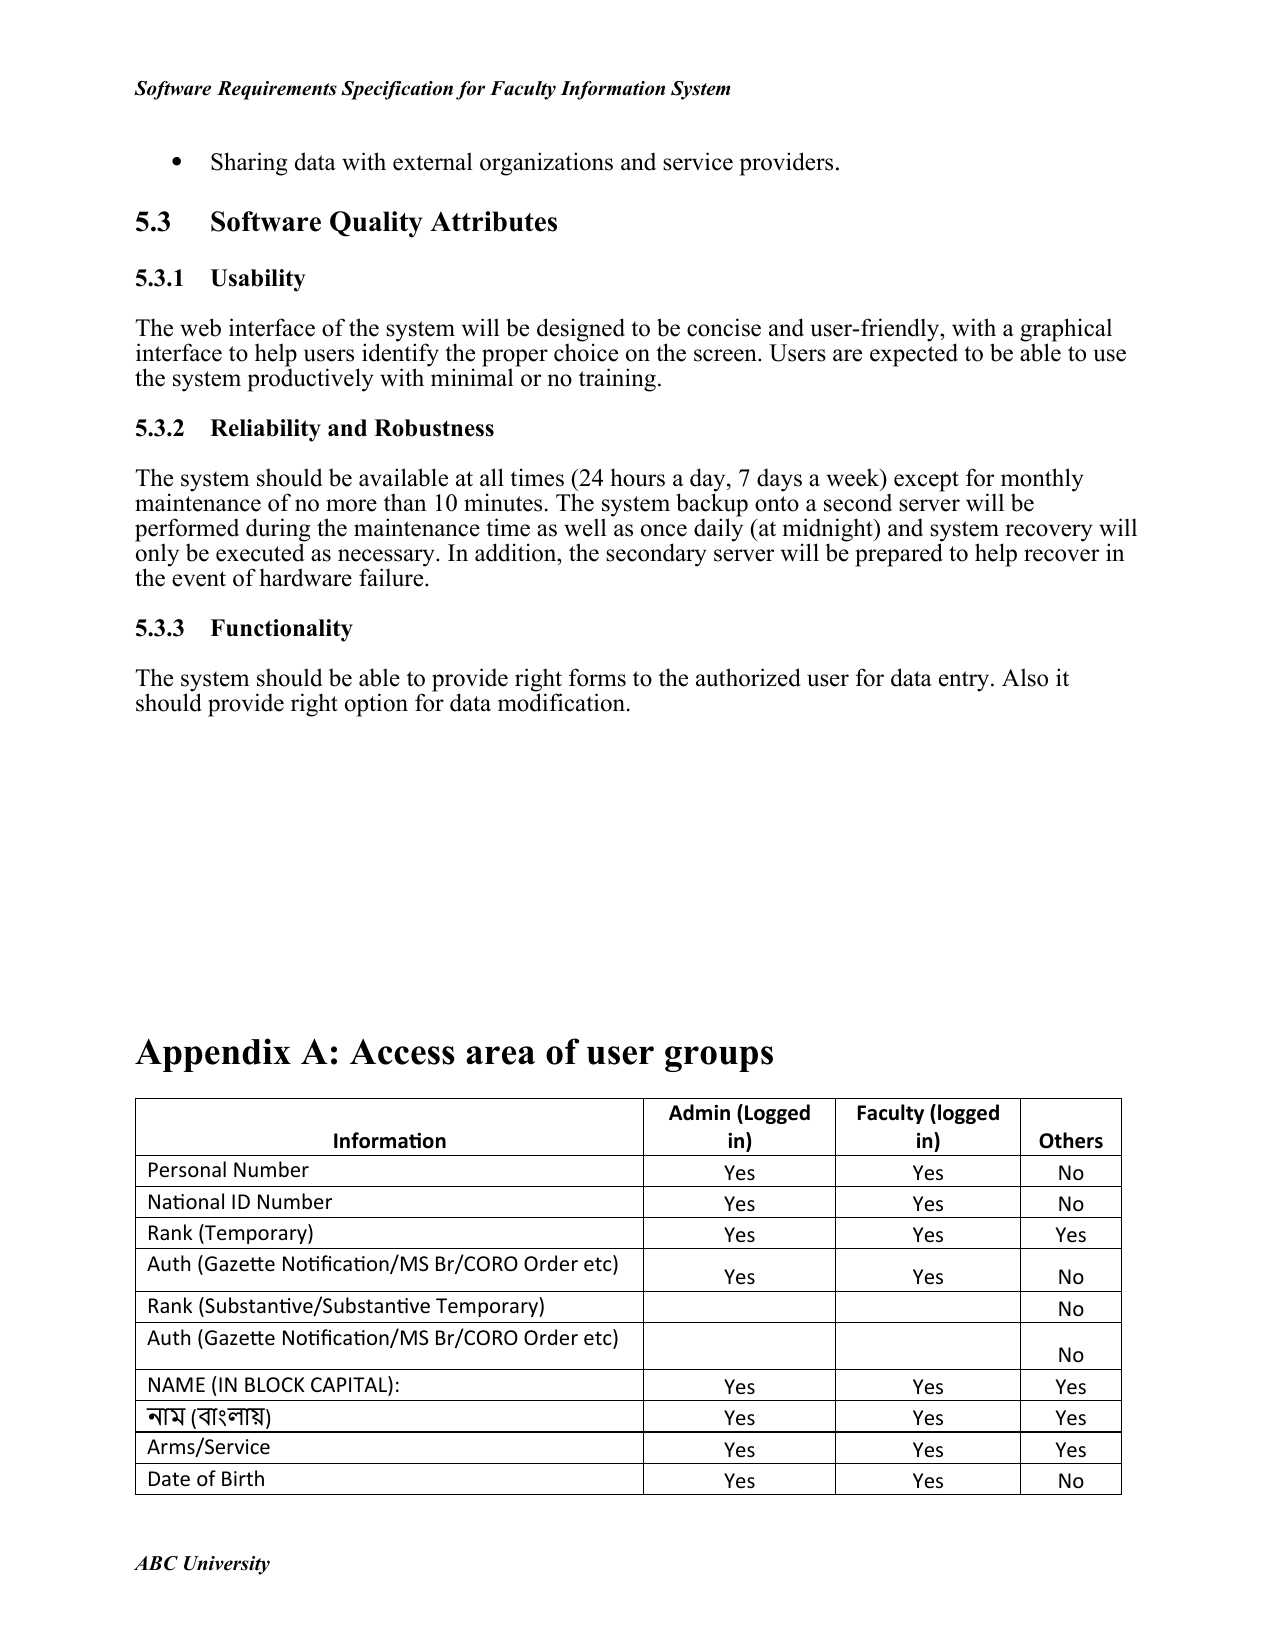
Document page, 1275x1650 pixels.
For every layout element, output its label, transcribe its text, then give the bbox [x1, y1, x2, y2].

table_cell Yes [1021, 1433, 1121, 1463]
table_cell নাম (বাংলায়) [136, 1401, 643, 1431]
table_cell [836, 1292, 1020, 1322]
table_cell Arms/Service [136, 1433, 643, 1463]
table_cell National ID Number [136, 1187, 643, 1217]
table_cell Yes [644, 1370, 835, 1400]
table_cell No [1021, 1464, 1121, 1494]
table_cell Auth (Gazette Notification/MS Br/CORO Order etc) [136, 1249, 643, 1291]
list Sharing data with external organizations and service providers. [172, 150, 1140, 175]
table_cell Yes [836, 1249, 1020, 1291]
table_cell Yes [644, 1401, 835, 1431]
table_cell Rank (Temporary) [136, 1218, 643, 1248]
subtitle Software Quality Attributes [135, 204, 1140, 238]
table_cell [644, 1292, 835, 1322]
table_cell Yes [644, 1187, 835, 1217]
table_cell Yes [836, 1401, 1020, 1431]
table_cell Yes [644, 1249, 835, 1291]
text Appendix A: Access area of user groups [135, 1029, 1140, 1072]
table_cell Yes [644, 1218, 835, 1248]
table_cell No [1021, 1187, 1121, 1217]
table_cell Yes [836, 1218, 1020, 1248]
text The system should be able to provide right forms to the authorized user for data entry. Also it should provide right option for data modification. [135, 667, 1140, 717]
subtitle Usability [135, 267, 1140, 292]
table_cell Yes [1021, 1370, 1121, 1400]
table_cell NAME (IN BLOCK CAPITAL): [136, 1370, 643, 1400]
text The web interface of the system will be designed to be concise and user-friendly, with a graphical interface to help users identify the proper choice on the screen. Users are expected to be able to use the system productively with minimal or no training. [135, 317, 1140, 392]
table_cell No [1021, 1156, 1121, 1186]
table_cell Yes [836, 1156, 1020, 1186]
subtitle Reliability and Robustness [135, 417, 1140, 442]
table_header Information [136, 1099, 643, 1154]
table_cell Yes [644, 1156, 835, 1186]
table_cell Yes [836, 1370, 1020, 1400]
table_cell Yes [836, 1187, 1020, 1217]
table_cell Rank (Substantive/Substantive Temporary) [136, 1292, 643, 1322]
table_cell [644, 1323, 835, 1369]
table_cell [836, 1323, 1020, 1369]
table_cell Date of Birth [136, 1464, 643, 1494]
table_cell Yes [644, 1433, 835, 1463]
text The system should be available at all times (24 hours a day, 7 days a week) except for monthly maintenance of no more than 10 minutes. The system backup onto a second server will be performed during the maintenance time as well as once daily (at midnight) and system recovery will only be executed as necessary. In addition, the secondary server will be prepared to help recover in the event of hardware failure. [135, 467, 1140, 592]
table_cell Yes [1021, 1218, 1121, 1248]
table_cell No [1021, 1323, 1121, 1369]
table_cell Yes [644, 1464, 835, 1494]
table_header Faculty (logged in) [836, 1099, 1020, 1154]
table_cell Yes [1021, 1401, 1121, 1431]
table_header Others [1021, 1099, 1121, 1154]
table_cell Yes [836, 1464, 1020, 1494]
subtitle Functionality [135, 617, 1140, 642]
table_cell Yes [836, 1433, 1020, 1463]
table_cell Auth (Gazette Notification/MS Br/CORO Order etc) [136, 1323, 643, 1369]
table_cell Personal Number [136, 1156, 643, 1186]
table_header Admin (Logged in) [644, 1099, 835, 1154]
table_cell No [1021, 1292, 1121, 1322]
table_cell No [1021, 1249, 1121, 1291]
